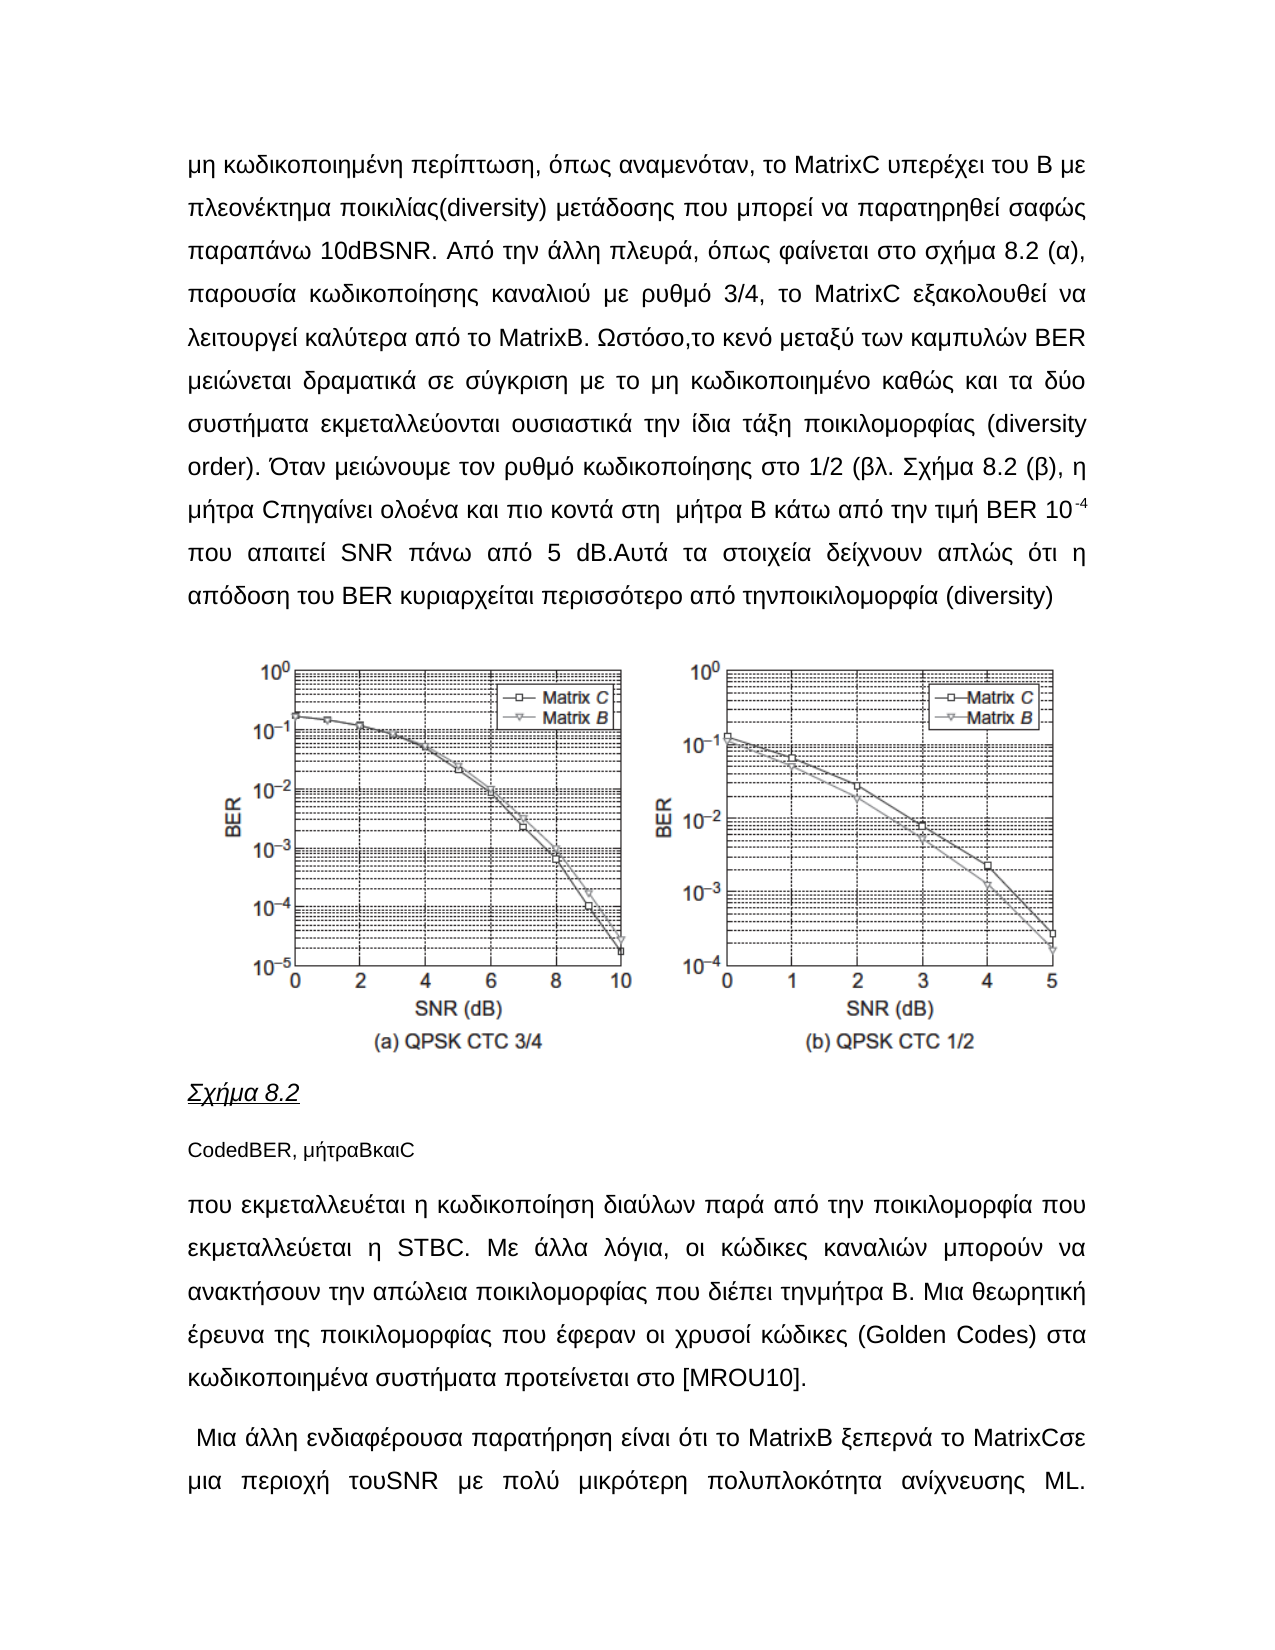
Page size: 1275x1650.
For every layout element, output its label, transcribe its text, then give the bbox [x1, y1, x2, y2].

text CodedBER, μήτραBκαιC [187, 1138, 1087, 1162]
text Σχήμα 8.2 [187, 1064, 1087, 1107]
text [187, 1422, 1087, 1494]
text που εκμεταλλευέται η κωδικοποίηση διαύλων παρά από την ποικιλομορφία που εκμεταλλεύεται η STBC. Με άλλα λόγια, οι κώδικες καναλιών μπορούν να ανακτήσουν την απώλεια ποικιλομορφίας που διέπει τηνμήτρα Β. Μια θεωρητική έρευνα της ποικιλομορφίας που έφεραν οι χρυσοί κώδικες (Golden Codes) στα κωδικοποιημένα συστήματα προτείνεται στο [MROU10]. [187, 1190, 1087, 1391]
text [187, 150, 1087, 610]
